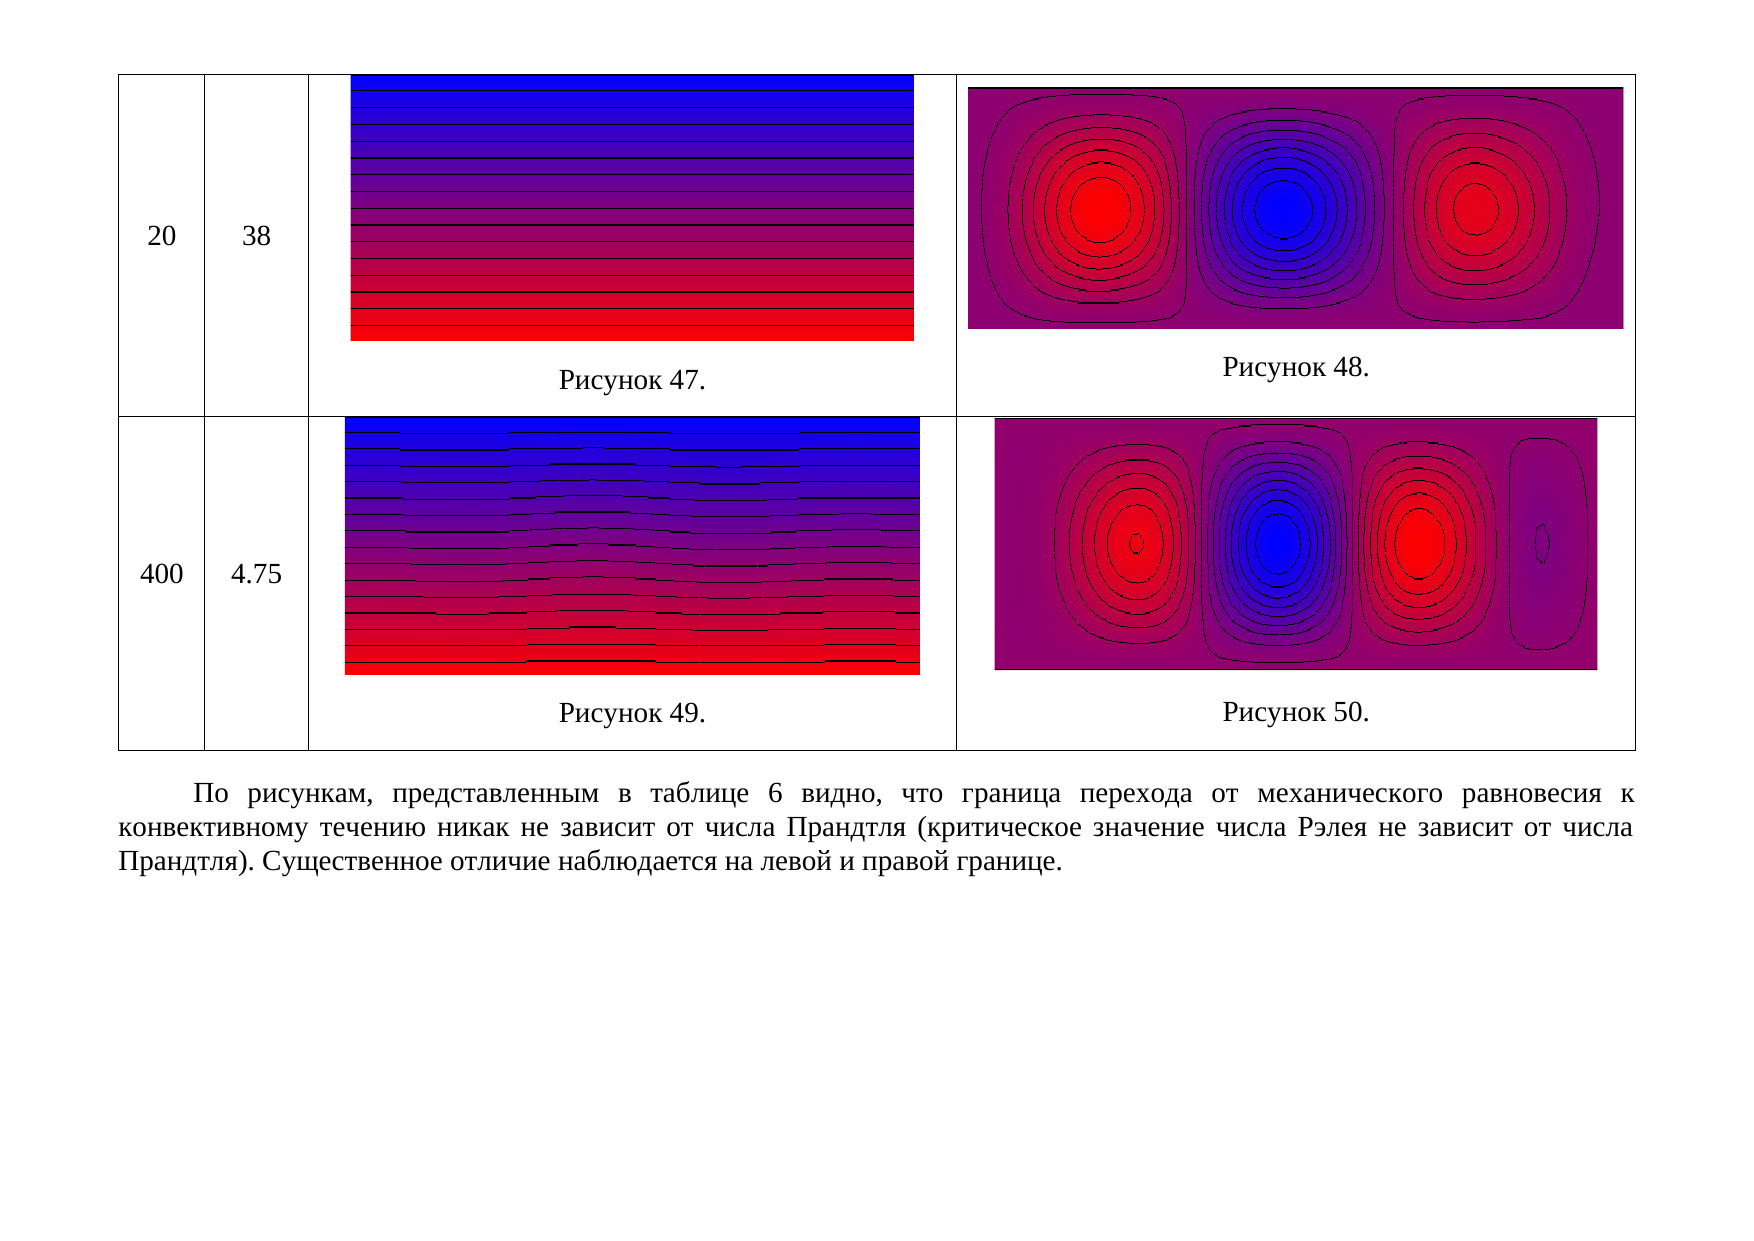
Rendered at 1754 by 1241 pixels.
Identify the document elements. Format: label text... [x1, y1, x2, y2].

table_cell Рисунок 48. [957, 75, 1635, 416]
list По рисункам, представленным в таблице 6 видно, что граница перехода от механического равновесия к конвективному течению никак не зависит от числа Прандтля (критическое значение числа Рэлея не зависит от числа Прандтля). Существенное отличие наблюдается на левой и правой границе. [118, 776, 1636, 876]
picture [994, 418, 1598, 673]
table_cell 38 [205, 75, 308, 416]
table_cell 400 [119, 417, 204, 749]
table_cell Рисунок 47. [309, 75, 956, 416]
table_cell Рисунок 50. [957, 417, 1635, 749]
table_cell 4.75 [205, 417, 308, 749]
table_cell 20 [119, 75, 204, 416]
table_cell Рисунок 49. [309, 417, 956, 749]
picture [968, 87, 1624, 329]
picture [344, 417, 920, 675]
picture [350, 75, 914, 341]
